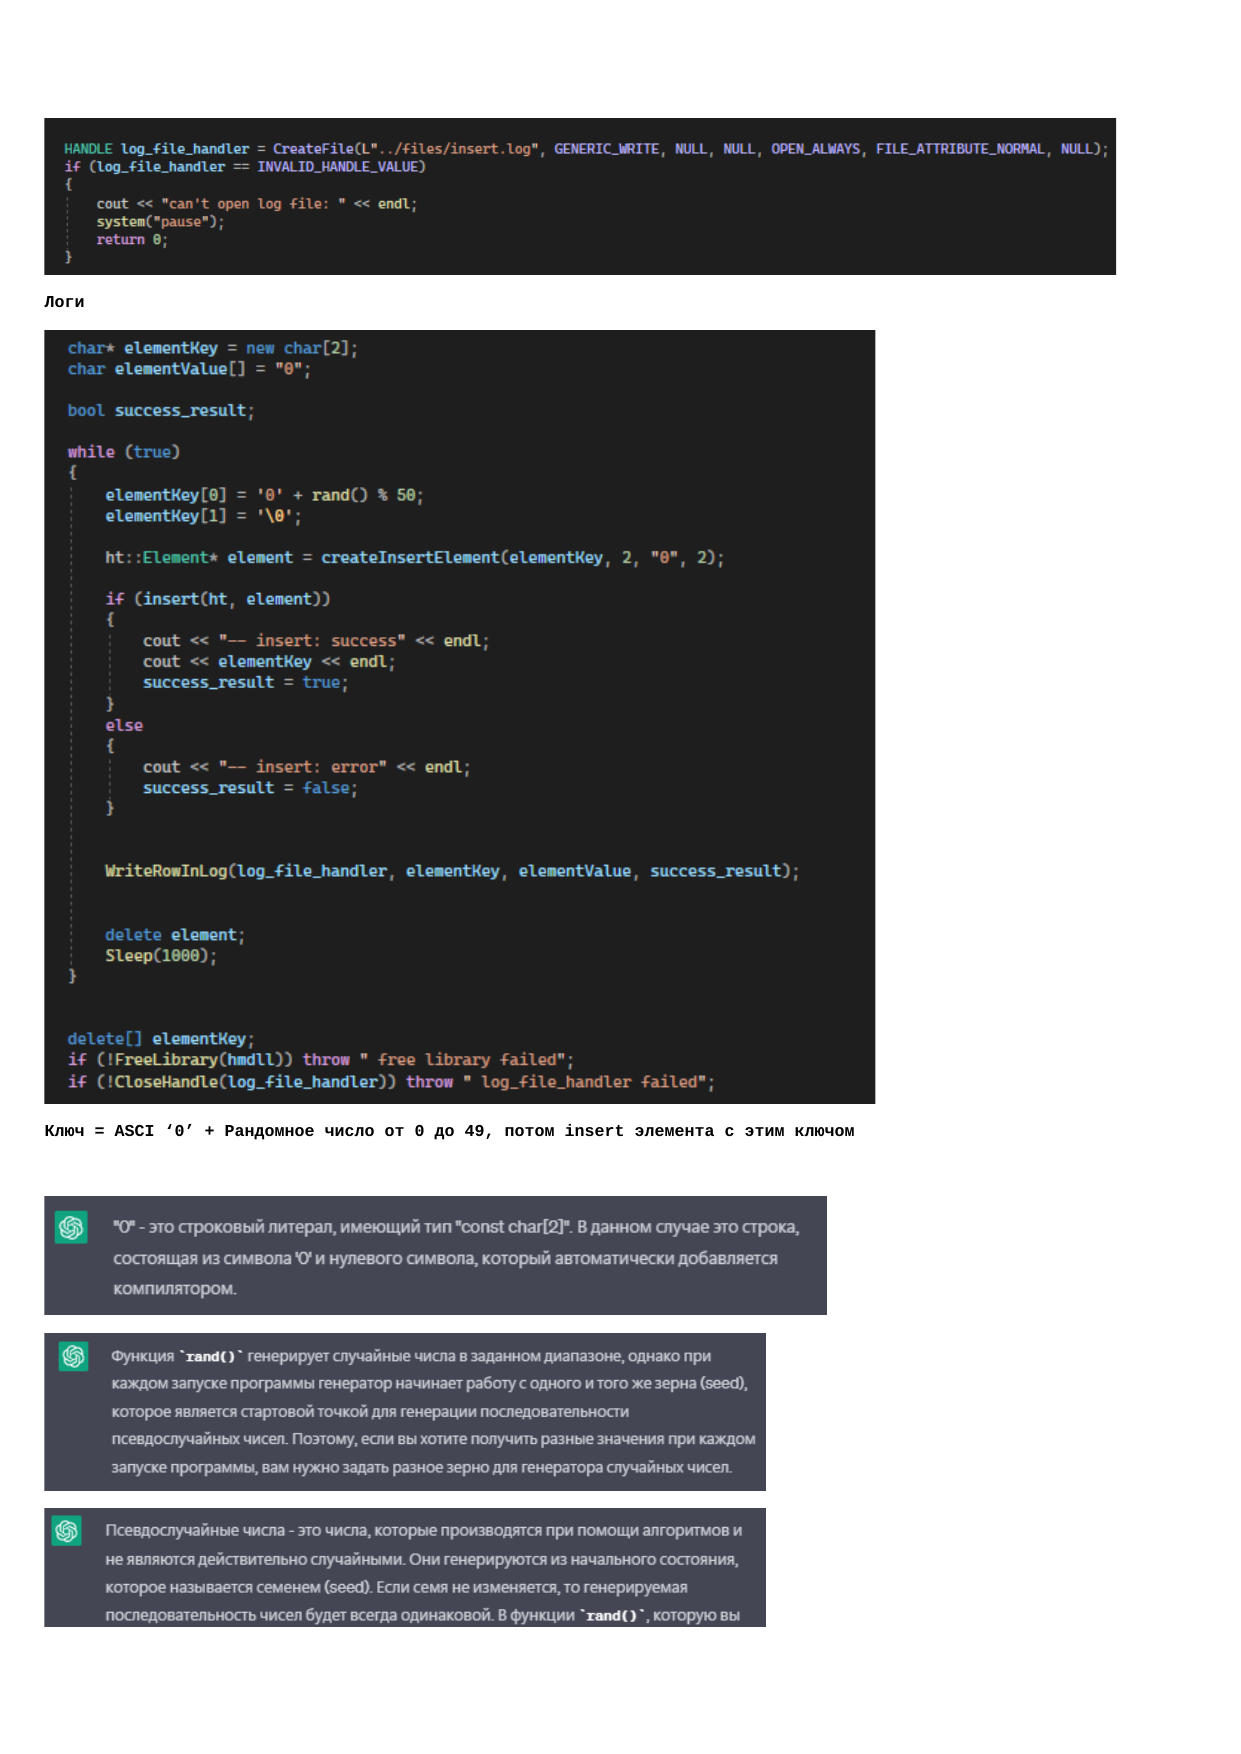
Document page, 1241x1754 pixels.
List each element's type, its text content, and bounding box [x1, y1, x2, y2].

picture [44, 1196, 827, 1315]
text Ключ = ASCI ‘0’ + Рандомное число от 0 до 49, потом insert элемента с этим ключом [44, 1122, 1152, 1141]
picture [44, 118, 1117, 275]
picture [44, 1508, 766, 1627]
picture [44, 330, 876, 1104]
text Логи [44, 293, 1152, 312]
picture [44, 1333, 766, 1491]
